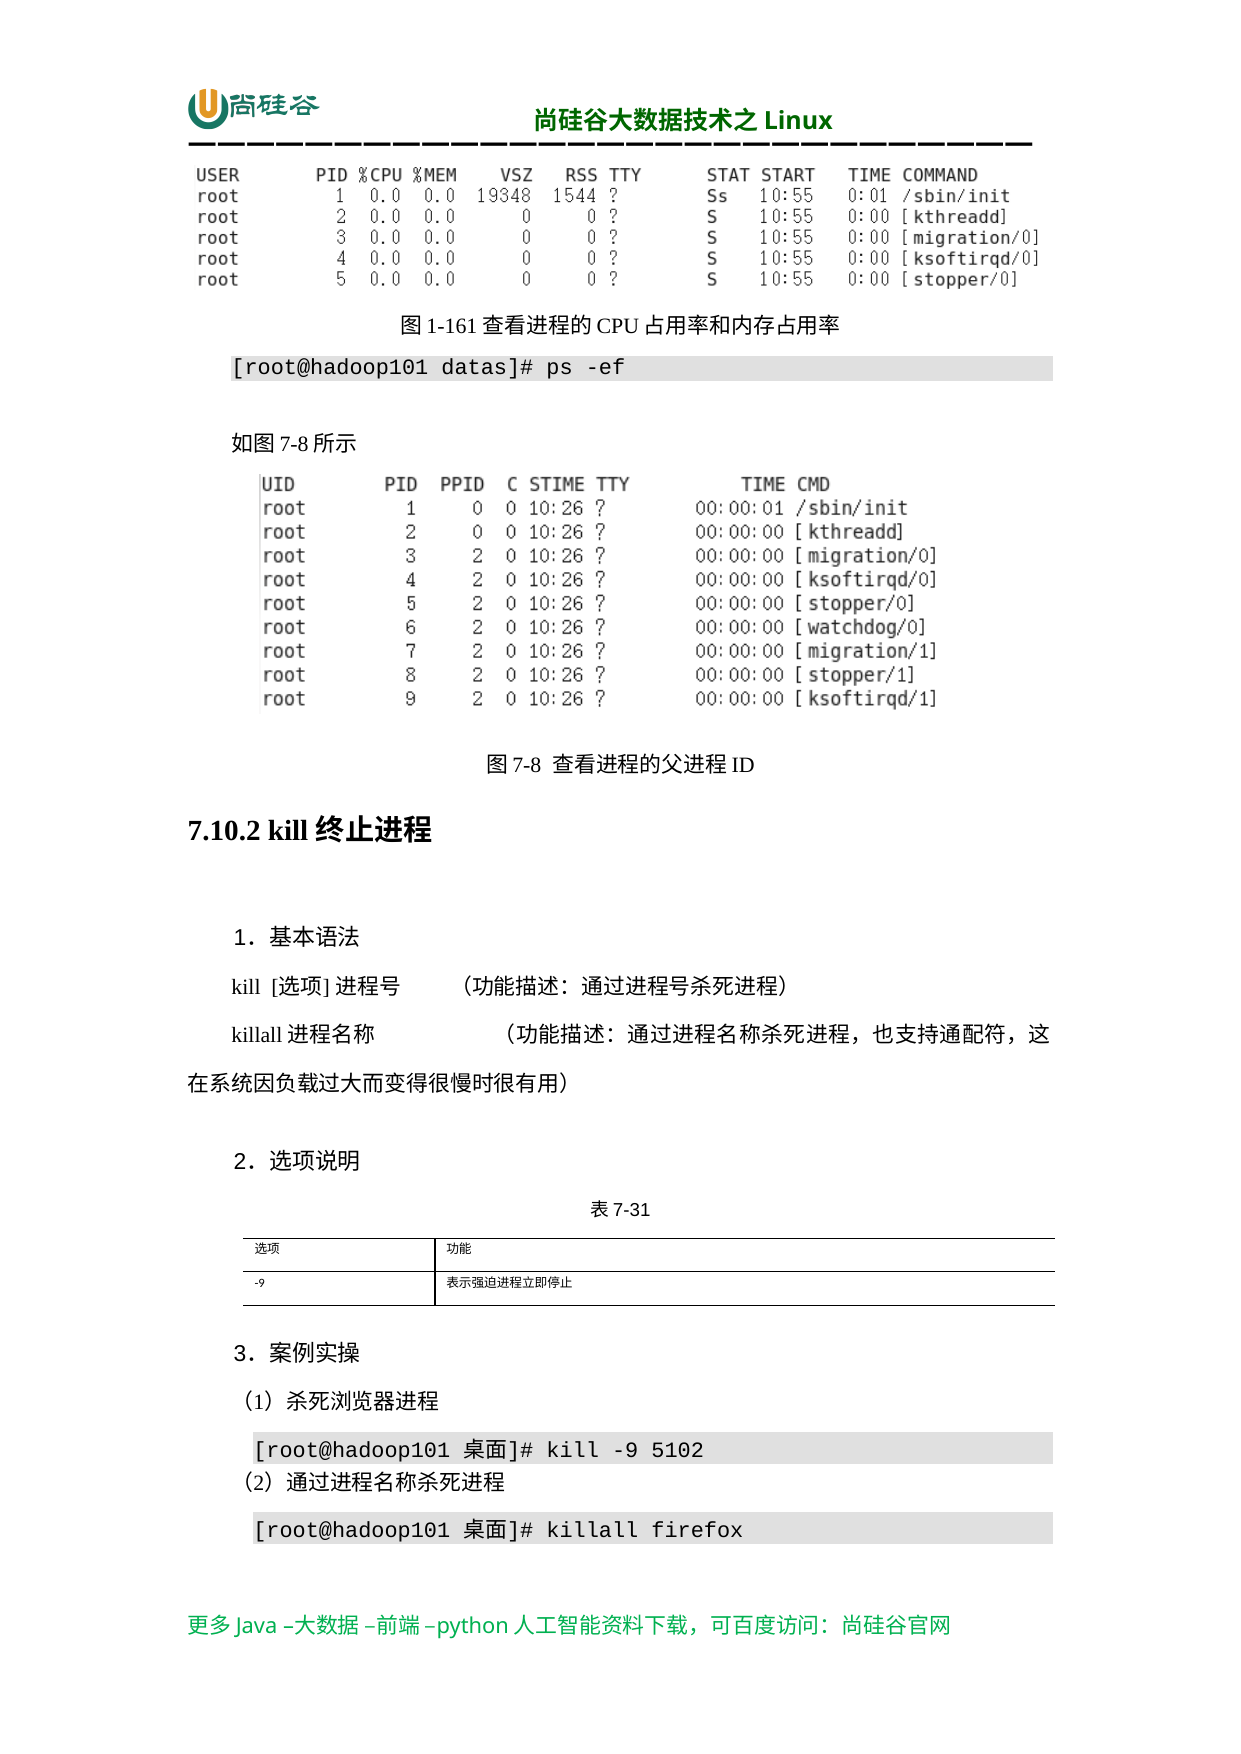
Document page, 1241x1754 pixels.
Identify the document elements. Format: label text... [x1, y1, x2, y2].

subtitle 7.10.2 kill 终止进程 [187, 795, 1053, 860]
text （2）通过进程名称杀死进程 [187, 1464, 1053, 1497]
text kill [选项] 进程号 （功能描述：通过进程号杀死进程） [187, 968, 1053, 1001]
picture [187, 88, 321, 130]
table_header 选项 [243, 1239, 434, 1271]
text （1）杀死浏览器进程 [187, 1384, 1053, 1416]
text 3．案例实操 [187, 1319, 1053, 1384]
text 如图7-8所示 [187, 426, 1053, 458]
text 图1-161 查看进程的CPU占用率和内存占用率 [187, 307, 1053, 340]
text 1．基本语法 [187, 903, 1053, 968]
text 2．选项说明 [187, 1127, 1053, 1192]
text [root@hadoop101 桌面]# killall firefox [253, 1512, 1053, 1544]
text [root@hadoop101 datas]# ps -ef [231, 356, 1053, 381]
text killall 进程名称 （功能描述：通过进程名称杀死进程，也支持通配符，这在系统因负载过大而变得很慢时很有用） [187, 1017, 1053, 1098]
table_cell -9 [243, 1272, 434, 1305]
table_header 功能 [436, 1239, 1055, 1271]
picture [194, 165, 1046, 290]
table_cell 表示强迫进程立即停止 [436, 1272, 1055, 1305]
text [root@hadoop101 桌面]# kill -9 5102 [253, 1432, 1053, 1464]
picture [259, 474, 981, 714]
text 表7-31 [187, 1192, 1053, 1224]
text 图7-8 查看进程的父进程ID [187, 747, 1053, 779]
